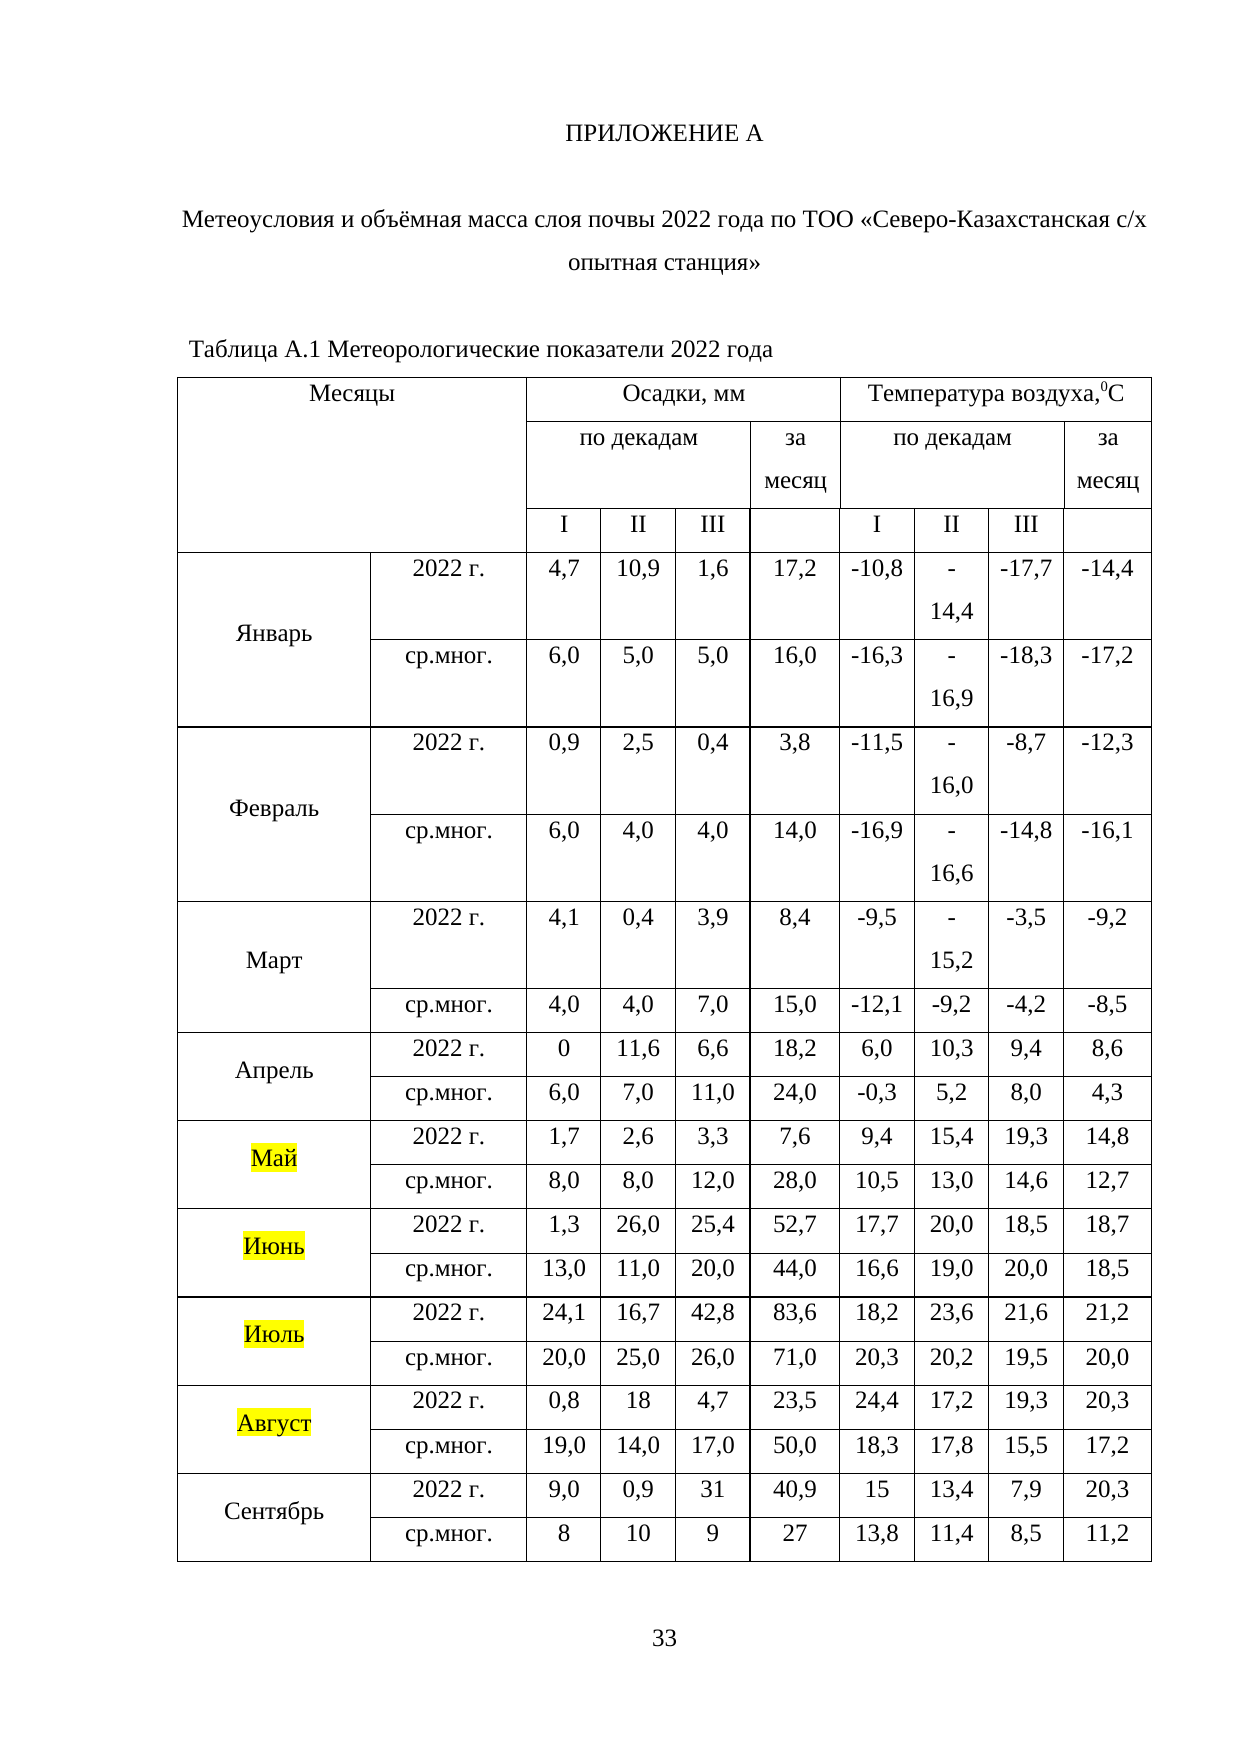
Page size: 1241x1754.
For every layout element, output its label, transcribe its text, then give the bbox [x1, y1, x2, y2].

table_cell 19,3 [989, 1386, 1063, 1429]
table_cell -9,5 [840, 902, 914, 988]
table_cell Январь [178, 553, 370, 726]
table_cell 71,0 [751, 1342, 839, 1384]
table_cell 8,4 [751, 902, 839, 988]
table_cell 2022 г. [371, 1209, 526, 1252]
table_cell 9 [676, 1518, 749, 1561]
table_cell 3,8 [751, 728, 839, 814]
table_cell 19,0 [915, 1254, 988, 1296]
table_cell 9,4 [989, 1033, 1063, 1076]
table_cell [751, 509, 839, 552]
table_cell -8,7 [989, 728, 1063, 814]
table_cell 5,0 [676, 640, 749, 726]
table_cell 15,0 [751, 989, 839, 1032]
table_cell 42,8 [676, 1298, 749, 1341]
table_cell 24,0 [751, 1077, 839, 1120]
table_cell 10 [601, 1518, 675, 1561]
table_cell 14,0 [751, 815, 839, 901]
table_cell 2,6 [601, 1121, 675, 1164]
table_cell 8,0 [989, 1077, 1063, 1120]
table_cell 0 [527, 1033, 600, 1076]
table_cell 1,7 [527, 1121, 600, 1164]
table_cell 11,0 [601, 1254, 675, 1296]
table_cell 31 [676, 1474, 749, 1517]
table_cell -17,2 [1064, 640, 1151, 726]
table_cell 18,2 [751, 1033, 839, 1076]
table_cell 12,0 [676, 1165, 749, 1208]
table_cell Осадки, мм [527, 378, 840, 421]
table_cell 6,0 [527, 815, 600, 901]
table_cell 14,0 [601, 1430, 675, 1473]
table_cell 1,3 [527, 1209, 600, 1252]
table_cell 20,2 [915, 1342, 988, 1384]
table_cell I [527, 509, 600, 552]
table_cell 4,0 [527, 989, 600, 1032]
table_cell -9,2 [1064, 902, 1151, 988]
table_cell 20,3 [1064, 1386, 1151, 1429]
table_cell 16,7 [601, 1298, 675, 1341]
table_cell 18,7 [1064, 1209, 1151, 1252]
table_cell 20,0 [989, 1254, 1063, 1296]
table_cell -0,3 [840, 1077, 914, 1120]
table_cell 1,6 [676, 553, 749, 639]
table_cell -16,1 [1064, 815, 1151, 901]
table_cell 17,2 [751, 553, 839, 639]
table_cell -16,9 [915, 640, 988, 726]
table_cell Месяцы [178, 378, 526, 552]
table_cell 24,1 [527, 1298, 600, 1341]
table_cell 23,6 [915, 1298, 988, 1341]
table_cell 17,2 [1064, 1430, 1151, 1473]
table_cell 15,5 [989, 1430, 1063, 1473]
table_cell Июнь [178, 1209, 370, 1296]
table_cell за месяц [751, 422, 840, 508]
table_cell 4,0 [601, 815, 675, 901]
table_cell 14,6 [989, 1165, 1063, 1208]
table_cell 10,9 [601, 553, 675, 639]
table_cell 23,5 [751, 1386, 839, 1429]
table_cell 15,4 [915, 1121, 988, 1164]
table_cell 25,4 [676, 1209, 749, 1252]
table_cell ср.мног. [371, 1077, 526, 1120]
table_cell II [915, 509, 988, 552]
table_cell 50,0 [751, 1430, 839, 1473]
table_cell -9,2 [915, 989, 988, 1032]
table_cell по декадам [841, 422, 1064, 508]
table_cell 17,8 [915, 1430, 988, 1473]
table_cell 17,0 [676, 1430, 749, 1473]
table_cell 17,7 [840, 1209, 914, 1252]
table_cell 6,0 [527, 1077, 600, 1120]
table_cell 4,7 [676, 1386, 749, 1429]
table_cell по декадам [527, 422, 750, 508]
table_cell -18,3 [989, 640, 1063, 726]
table_cell 7,9 [989, 1474, 1063, 1517]
table_cell 13,0 [527, 1254, 600, 1296]
table_cell Август [178, 1386, 370, 1473]
table_cell 19,3 [989, 1121, 1063, 1164]
table_cell 40,9 [751, 1474, 839, 1517]
table_cell 10,5 [840, 1165, 914, 1208]
table_cell ср.мног. [371, 989, 526, 1032]
table_cell 83,6 [751, 1298, 839, 1341]
table_cell 0,8 [527, 1386, 600, 1429]
table_cell -16,0 [915, 728, 988, 814]
table_cell 20,0 [915, 1209, 988, 1252]
table_cell 4,7 [527, 553, 600, 639]
table_cell 6,6 [676, 1033, 749, 1076]
table_cell 27 [751, 1518, 839, 1561]
table_cell 13,0 [915, 1165, 988, 1208]
table_cell -14,4 [915, 553, 988, 639]
table_cell 20,3 [840, 1342, 914, 1384]
table_cell 11,2 [1064, 1518, 1151, 1561]
table_cell 6,0 [840, 1033, 914, 1076]
table_cell 26,0 [676, 1342, 749, 1384]
table_cell 20,3 [1064, 1474, 1151, 1517]
table_cell 21,2 [1064, 1298, 1151, 1341]
table_cell 8 [527, 1518, 600, 1561]
table_cell 11,0 [676, 1077, 749, 1120]
table_cell 0,9 [527, 728, 600, 814]
table_cell 10,3 [915, 1033, 988, 1076]
table_cell -15,2 [915, 902, 988, 988]
table_cell 8,0 [601, 1165, 675, 1208]
table_cell 20,0 [527, 1342, 600, 1384]
table_cell Март [178, 902, 370, 1032]
table_cell II [601, 509, 675, 552]
table_cell -16,3 [840, 640, 914, 726]
table_cell 7,0 [676, 989, 749, 1032]
table_cell 7,6 [751, 1121, 839, 1164]
table_cell Май [178, 1121, 370, 1208]
table_cell 3,9 [676, 902, 749, 988]
table_cell 11,6 [601, 1033, 675, 1076]
table_cell -14,4 [1064, 553, 1151, 639]
table_cell 0,4 [601, 902, 675, 988]
table_cell -12,1 [840, 989, 914, 1032]
table_cell 8,6 [1064, 1033, 1151, 1076]
table_cell 16,0 [751, 640, 839, 726]
table_cell 7,0 [601, 1077, 675, 1120]
table_cell 11,4 [915, 1518, 988, 1561]
table_cell 2022 г. [371, 902, 526, 988]
table_cell ср.мног. [371, 1518, 526, 1561]
table_cell 44,0 [751, 1254, 839, 1296]
table_cell 2022 г. [371, 1121, 526, 1164]
table_cell -11,5 [840, 728, 914, 814]
table_cell 14,8 [1064, 1121, 1151, 1164]
table_cell ср.мног. [371, 1165, 526, 1208]
text ПРИЛОЖЕНИЕ А [177, 118, 1152, 147]
table_cell 5,2 [915, 1077, 988, 1120]
table_cell 2022 г. [371, 728, 526, 814]
table_cell 19,5 [989, 1342, 1063, 1384]
table_cell -4,2 [989, 989, 1063, 1032]
table_cell Сентябрь [178, 1474, 370, 1561]
table_header Таблица А.1 Метеорологические показатели 2022 года [177, 334, 1151, 377]
table_cell 3,3 [676, 1121, 749, 1164]
table_cell ср.мног. [371, 815, 526, 901]
table_cell III [676, 509, 749, 552]
table_cell 2022 г. [371, 1386, 526, 1429]
table_cell Апрель [178, 1033, 370, 1120]
table_cell 17,2 [915, 1386, 988, 1429]
table_cell Температура воздуха,0С [841, 378, 1151, 421]
table_cell 20,0 [676, 1254, 749, 1296]
table_cell 2,5 [601, 728, 675, 814]
table_cell -17,7 [989, 553, 1063, 639]
table_cell 25,0 [601, 1342, 675, 1384]
table_cell -16,6 [915, 815, 988, 901]
table_cell 2022 г. [371, 553, 526, 639]
table_cell -16,9 [840, 815, 914, 901]
table_cell 2022 г. [371, 1298, 526, 1341]
table_cell 0,4 [676, 728, 749, 814]
table_cell 9,0 [527, 1474, 600, 1517]
table_cell -8,5 [1064, 989, 1151, 1032]
table_cell 9,4 [840, 1121, 914, 1164]
table_cell 19,0 [527, 1430, 600, 1473]
table_cell III [989, 509, 1063, 552]
table_cell [1064, 509, 1151, 552]
table_cell 16,6 [840, 1254, 914, 1296]
table_cell 24,4 [840, 1386, 914, 1429]
table_cell 26,0 [601, 1209, 675, 1252]
table_cell ср.мног. [371, 1342, 526, 1384]
table_cell 21,6 [989, 1298, 1063, 1341]
table_cell -12,3 [1064, 728, 1151, 814]
table_cell 13,8 [840, 1518, 914, 1561]
table_cell I [840, 509, 914, 552]
table_cell ср.мног. [371, 640, 526, 726]
table_cell 4,0 [676, 815, 749, 901]
table_cell ср.мног. [371, 1430, 526, 1473]
table_cell 52,7 [751, 1209, 839, 1252]
text Метеоусловия и объёмная масса слоя почвы 2022 года по ТОО «Северо-Казахстанская с/х опытная станция» [177, 204, 1152, 276]
table_cell -14,8 [989, 815, 1063, 901]
table_cell 4,1 [527, 902, 600, 988]
table_cell -10,8 [840, 553, 914, 639]
table_cell 12,7 [1064, 1165, 1151, 1208]
table_cell 18,3 [840, 1430, 914, 1473]
table_cell 8,5 [989, 1518, 1063, 1561]
table_cell 8,0 [527, 1165, 600, 1208]
table_cell 20,0 [1064, 1342, 1151, 1384]
table_cell 4,0 [601, 989, 675, 1032]
table_cell 18,5 [989, 1209, 1063, 1252]
table_cell 15 [840, 1474, 914, 1517]
table_cell 18,2 [840, 1298, 914, 1341]
table_cell 6,0 [527, 640, 600, 726]
table_cell 18,5 [1064, 1254, 1151, 1296]
table_cell 5,0 [601, 640, 675, 726]
table_cell Июль [178, 1298, 370, 1384]
table_cell 28,0 [751, 1165, 839, 1208]
table_cell 0,9 [601, 1474, 675, 1517]
table_cell ср.мног. [371, 1254, 526, 1296]
table_cell 4,3 [1064, 1077, 1151, 1120]
table_cell 2022 г. [371, 1474, 526, 1517]
table_cell 18 [601, 1386, 675, 1429]
table_cell 13,4 [915, 1474, 988, 1517]
table_cell -3,5 [989, 902, 1063, 988]
table_cell Февраль [178, 728, 370, 901]
table_cell за месяц [1065, 422, 1151, 508]
table_cell 2022 г. [371, 1033, 526, 1076]
